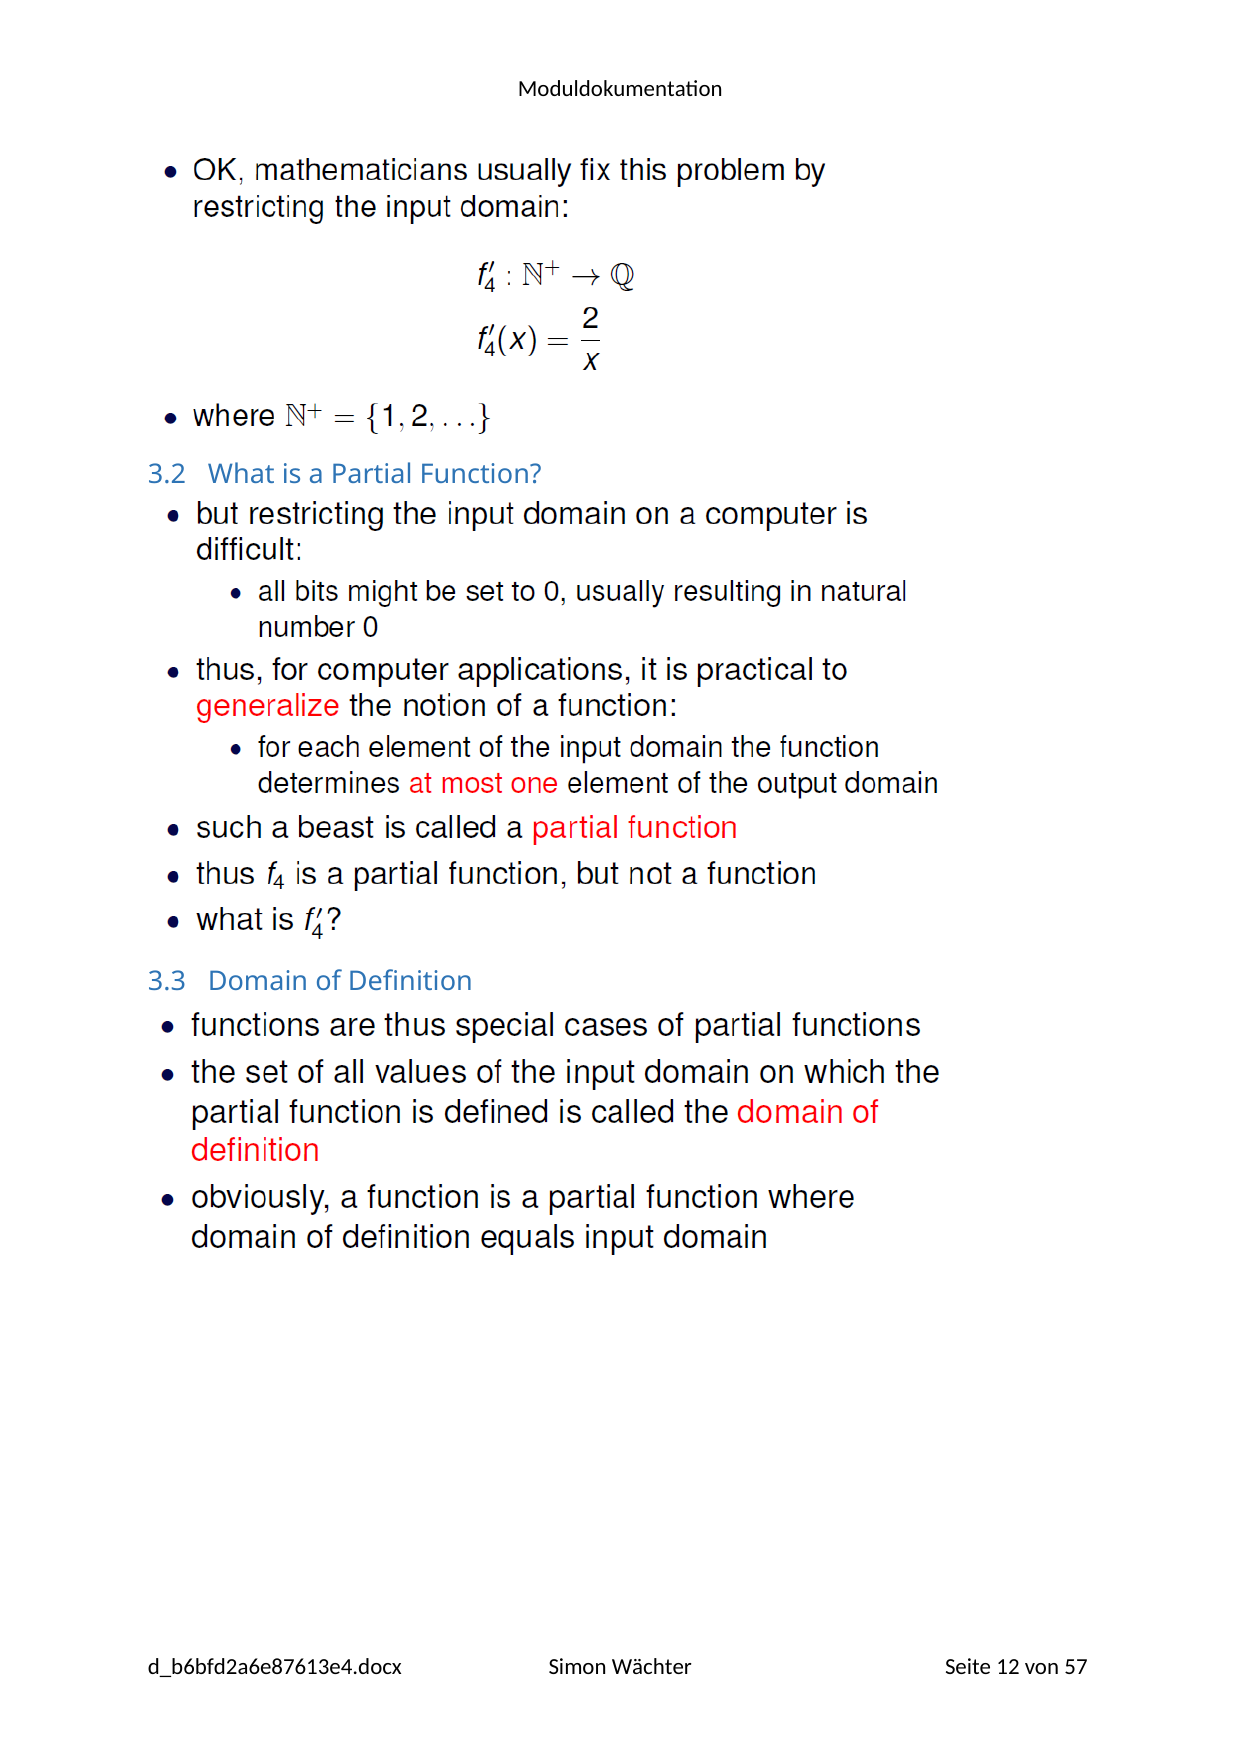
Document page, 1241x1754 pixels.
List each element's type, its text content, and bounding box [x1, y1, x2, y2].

picture [147, 1001, 968, 1270]
picture [147, 494, 964, 943]
subtitle What is a Partial Function? [148, 455, 1093, 492]
picture [147, 147, 920, 436]
subtitle Domain of Definition [148, 962, 1093, 999]
